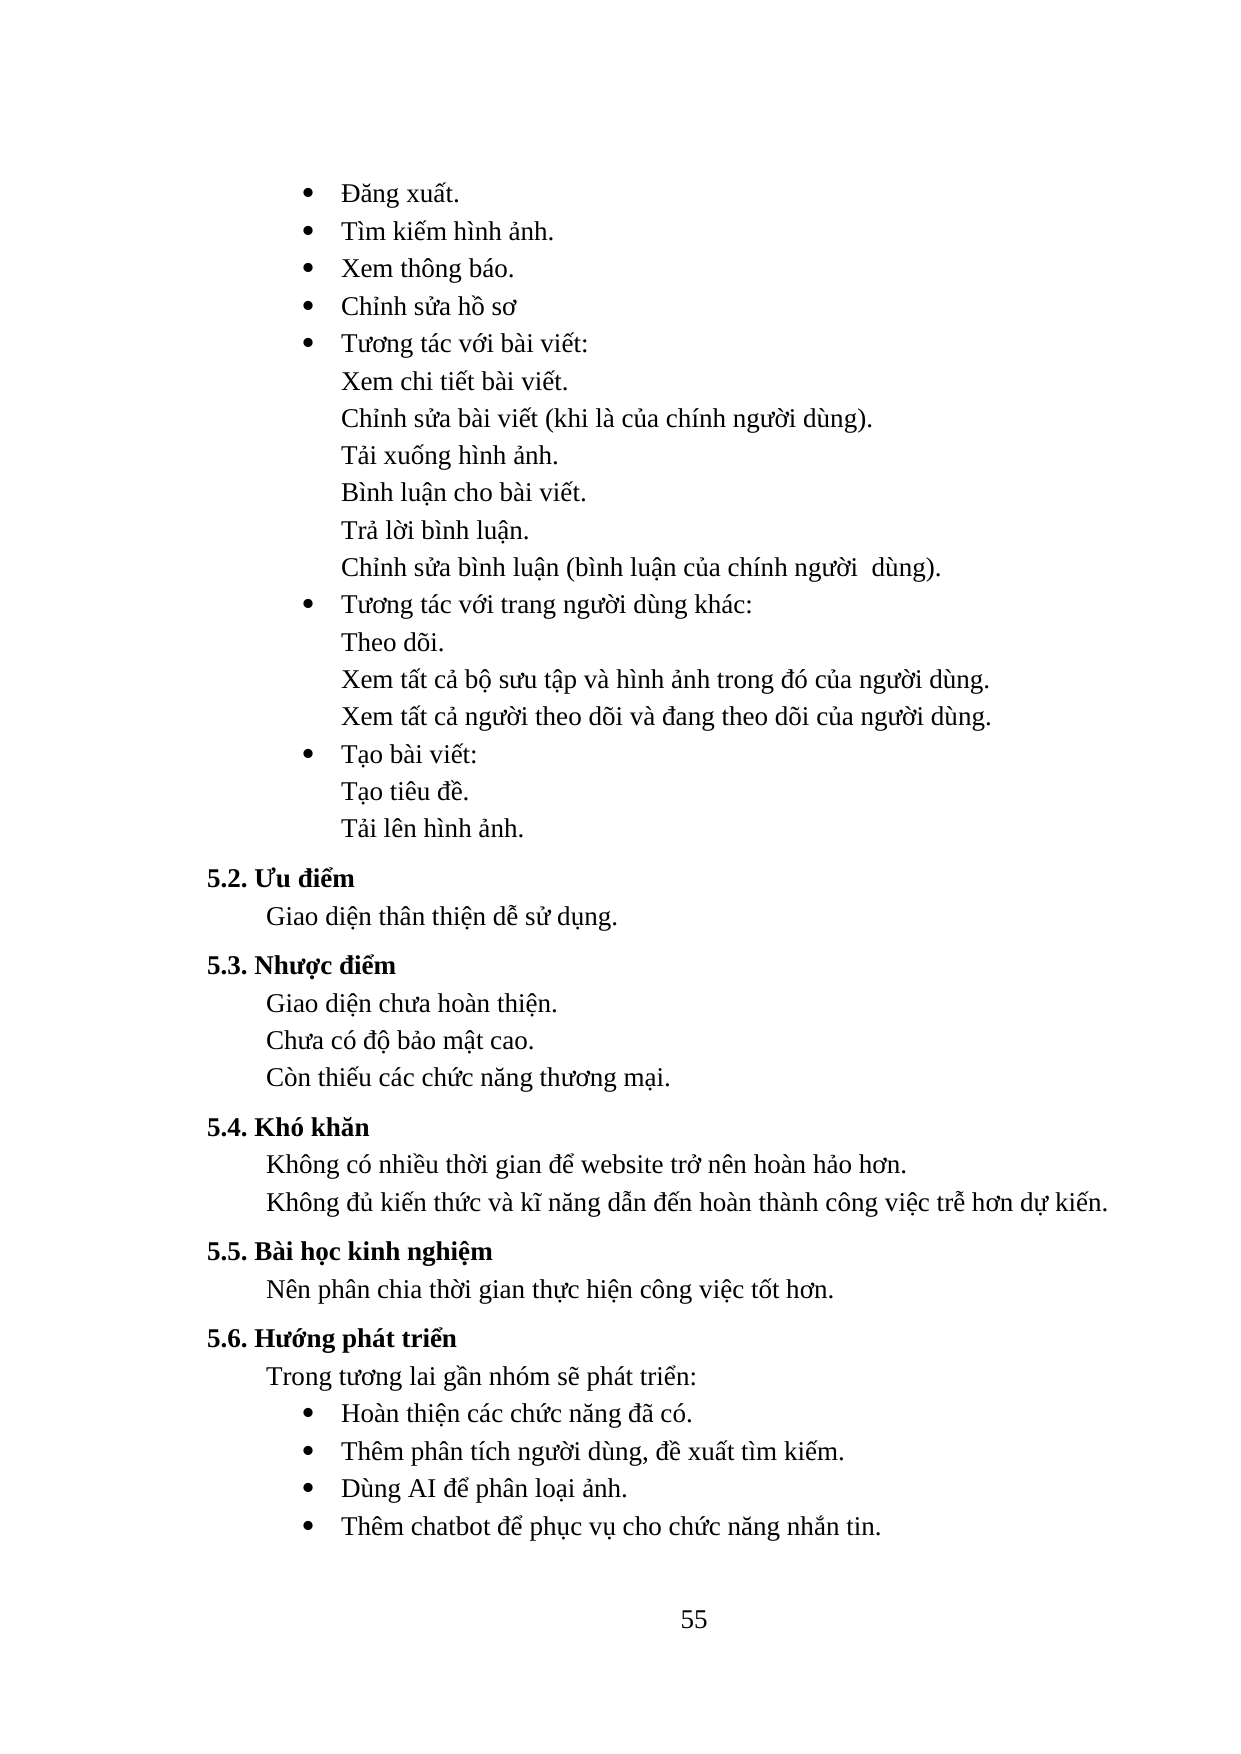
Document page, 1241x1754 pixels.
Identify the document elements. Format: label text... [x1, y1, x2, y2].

list Tạo bài viết: [303, 738, 1122, 769]
text Bình luận cho bài viết. [266, 477, 1122, 508]
text Trả lời bình luận. [266, 514, 1122, 545]
list Tương tác với trang người dùng khác: [303, 588, 1122, 620]
subtitle 5.6. Hướng phát triển [207, 1323, 1122, 1354]
text Tải lên hình ảnh. [266, 813, 1122, 844]
text Không có nhiều thời gian để website trở nên hoàn hảo hơn. [207, 1148, 1122, 1179]
text Nên phân chia thời gian thực hiện công việc tốt hơn. [207, 1273, 1122, 1304]
list Đăng xuất. [303, 177, 1122, 208]
list Chỉnh sửa hồ sơ [303, 290, 1122, 321]
text Tải xuống hình ảnh. [266, 439, 1122, 470]
list Dùng AI để phân loại ảnh. [303, 1472, 1122, 1503]
text Xem tất cả bộ sưu tập và hình ảnh trong đó của người dùng. [266, 663, 1122, 694]
text Chưa có độ bảo mật cao. [207, 1024, 1122, 1055]
text Giao diện chưa hoàn thiện. [207, 987, 1122, 1018]
subtitle 5.5. Bài học kinh nghiệm [207, 1236, 1122, 1267]
subtitle 5.4. Khó khăn [207, 1111, 1122, 1142]
list Tìm kiếm hình ảnh. [303, 215, 1122, 246]
subtitle 5.2. Ưu điểm [207, 862, 1122, 893]
text Giao diện thân thiện dễ sử dụng. [207, 900, 1122, 931]
text Không đủ kiến thức và kĩ năng dẫn đến hoàn thành công việc trễ hơn dự kiến. [207, 1186, 1122, 1217]
subtitle 5.3. Nhược điểm [207, 949, 1122, 981]
text Chỉnh sửa bình luận (bình luận của chính người dùng). [266, 551, 1122, 582]
list Xem thông báo. [303, 252, 1122, 283]
text Trong tương lai gần nhóm sẽ phát triển: [207, 1360, 1122, 1391]
list Thêm chatbot để phục vụ cho chức năng nhắn tin. [303, 1510, 1122, 1541]
list Tương tác với bài viết: [303, 327, 1122, 358]
list Xem chi tiết bài viết. [341, 365, 1122, 396]
list Thêm phân tích người dùng, đề xuất tìm kiếm. [303, 1435, 1122, 1466]
list Tạo tiêu đề. [341, 775, 1122, 806]
list Hoàn thiện các chức năng đã có. [303, 1397, 1122, 1428]
text Xem tất cả người theo dõi và đang theo dõi của người dùng. [266, 701, 1122, 732]
list Theo dõi. [341, 626, 1122, 657]
text Chỉnh sửa bài viết (khi là của chính người dùng). [266, 402, 1122, 433]
text Còn thiếu các chức năng thương mại. [207, 1061, 1122, 1092]
